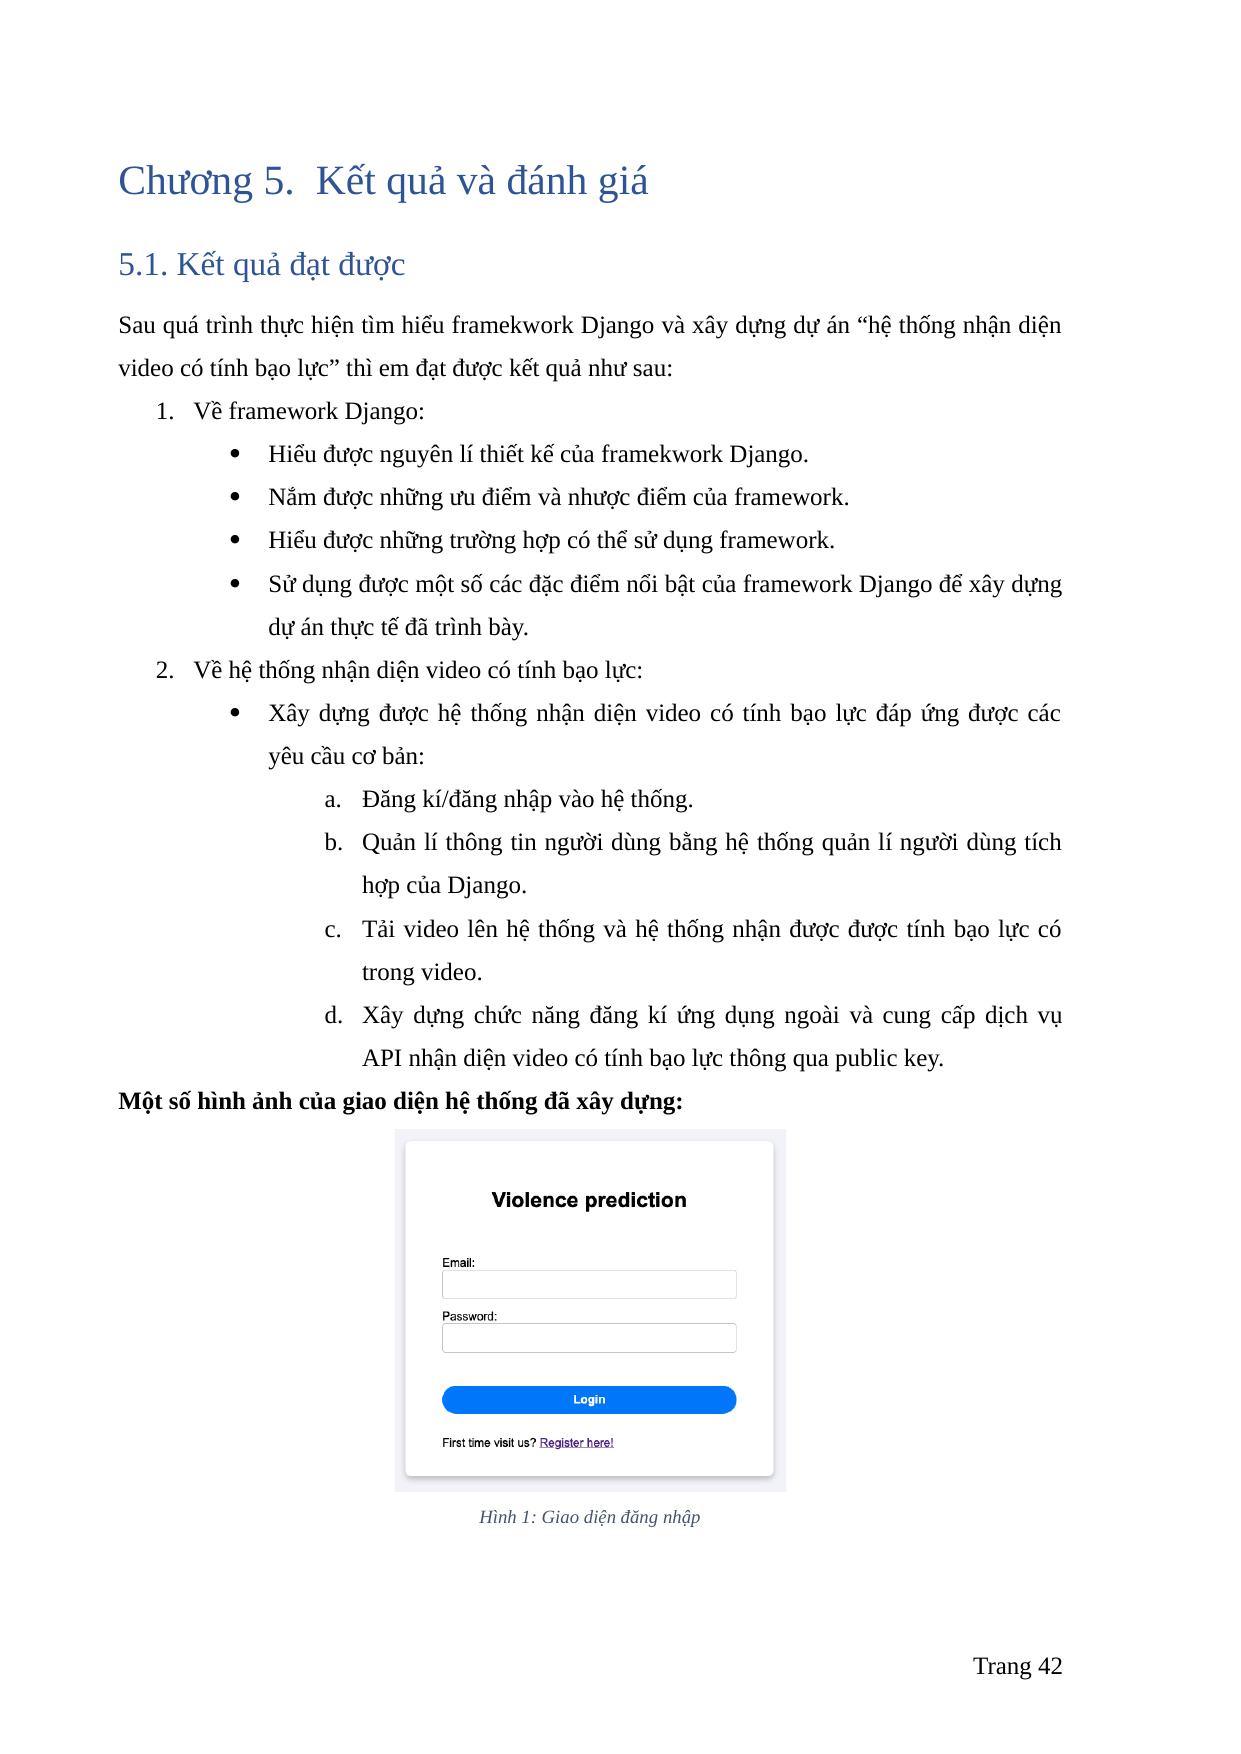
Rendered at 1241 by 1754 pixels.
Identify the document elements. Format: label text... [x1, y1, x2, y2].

text Sau quá trình thực hiện tìm hiểu framekwork Django và xây dựng dự án “hệ thống nhận diện video có tính bạo lực” thì em đạt được kết quả như sau: [118, 310, 1063, 382]
list Xây dựng chức năng đăng kí ứng dụng ngoài và cung cấp dịch vụ API nhận diện video có tính bạo lực thông qua public key. [324, 1000, 1063, 1072]
list Hiểu được nguyên lí thiết kế của framekwork Django. [231, 439, 1063, 468]
subtitle Kết quả đạt được [118, 244, 1063, 282]
subtitle Kết quả và đánh giá [118, 156, 1063, 203]
list Đăng kí/đăng nhập vào hệ thống. [324, 784, 1063, 813]
list Về hệ thống nhận diện video có tính bạo lực: [156, 655, 1063, 684]
list Sử dụng được một số các đặc điểm nổi bật của framework Django để xây dựng dự án thực tế đã trình bày. [231, 569, 1063, 641]
picture [394, 1129, 787, 1492]
list Nắm được những ưu điểm và nhược điểm của framework. [231, 482, 1063, 511]
list Hiểu được những trường hợp có thể sử dụng framework. [231, 526, 1063, 554]
list Về framework Django: [156, 396, 1063, 425]
list Xây dựng được hệ thống nhận diện video có tính bạo lực đáp ứng được các yêu cầu cơ bản: [231, 698, 1063, 770]
list Quản lí thông tin người dùng bằng hệ thống quản lí người dùng tích hợp của Django. [324, 827, 1063, 899]
list Tải video lên hệ thống và hệ thống nhận được được tính bạo lực có trong video. [324, 914, 1063, 986]
text Một số hình ảnh của giao diện hệ thống đã xây dựng: [118, 1086, 1063, 1115]
